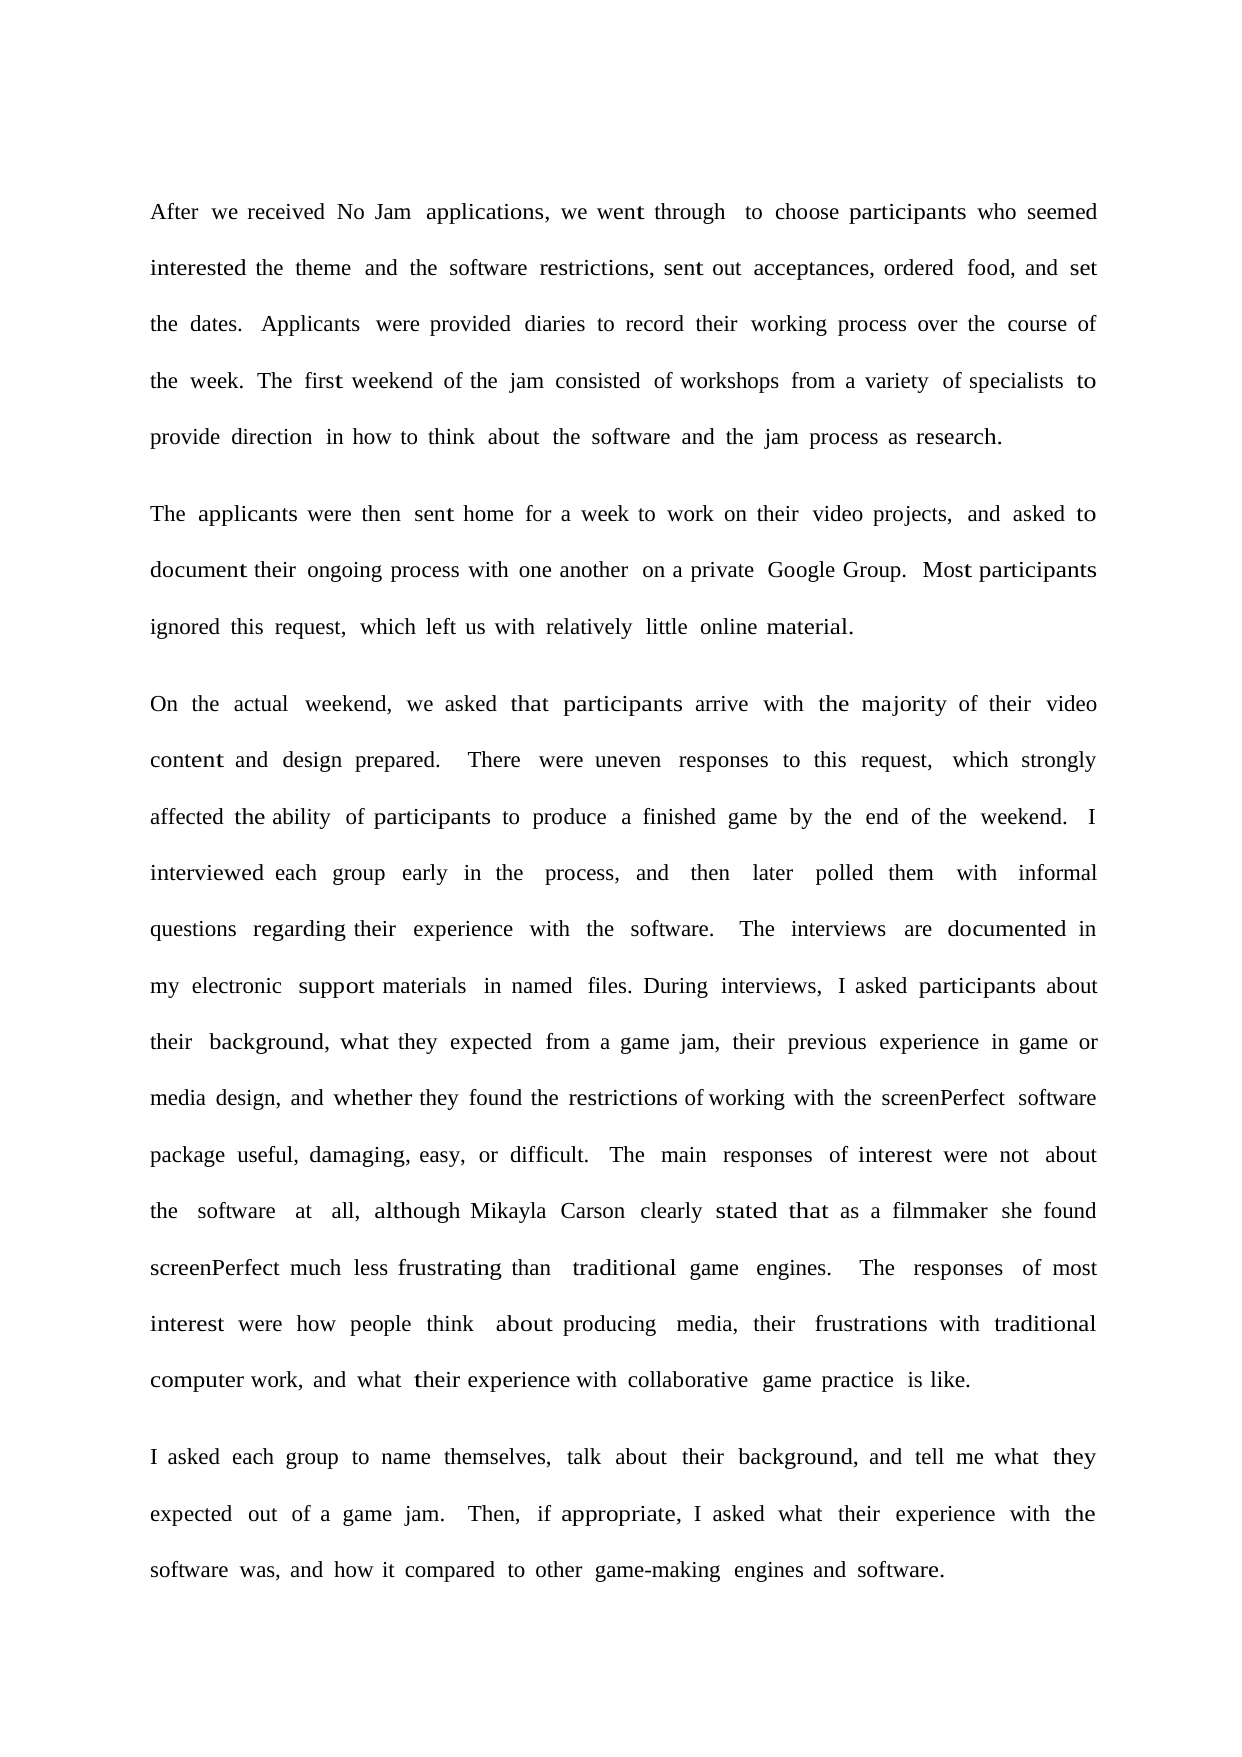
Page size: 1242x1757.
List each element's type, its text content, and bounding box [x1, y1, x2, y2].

text After we received No Jam applications, we went through to choose participants who seemed interested the theme and the software restrictions, sent out acceptances, ordered food, and set the dates. Applicants were provided diaries to record their working process over the course of the week. The first weekend of the jam consisted of workshops from a variety of specialists to provide direction in how to think about the software and the jam process as research. [150, 198, 1098, 449]
text The applicants were then sent home for a week to work on their video projects, and asked to document their ongoing process with one another on a private Google Group. Most participants ignored this request, which left us with relatively little online material. [150, 500, 1098, 639]
text I asked each group to name themselves, talk about their background, and tell me what they expected out of a game jam. Then, if appropriate, I asked what their experience with the software was, and how it compared to other game-making engines and software. [150, 1443, 1098, 1582]
text On the actual weekend, we asked that participants arrive with the majority of their video content and design prepared. There were uneven responses to this request, which strongly affected the ability of participants to produce a finished game by the end of the weekend. I interviewed each group early in the process, and then later polled them with informal questions regarding their experience with the software. The interviews are documented in my electronic support materials in named files. During interviews, I asked participants about their background, what they expected from a game jam, their previous experience in game or media design, and whether they found the restrictions of working with the screenPerfect software package useful, damaging, easy, or difficult. The main responses of interest were not about the software at all, although Mikayla Carson clearly stated that as a filmmaker she found screenPerfect much less frustrating than traditional game engines. The responses of most interest were how people think about producing media, their frustrations with traditional computer work, and what their experience with collaborative game practice is like. [150, 690, 1098, 1393]
